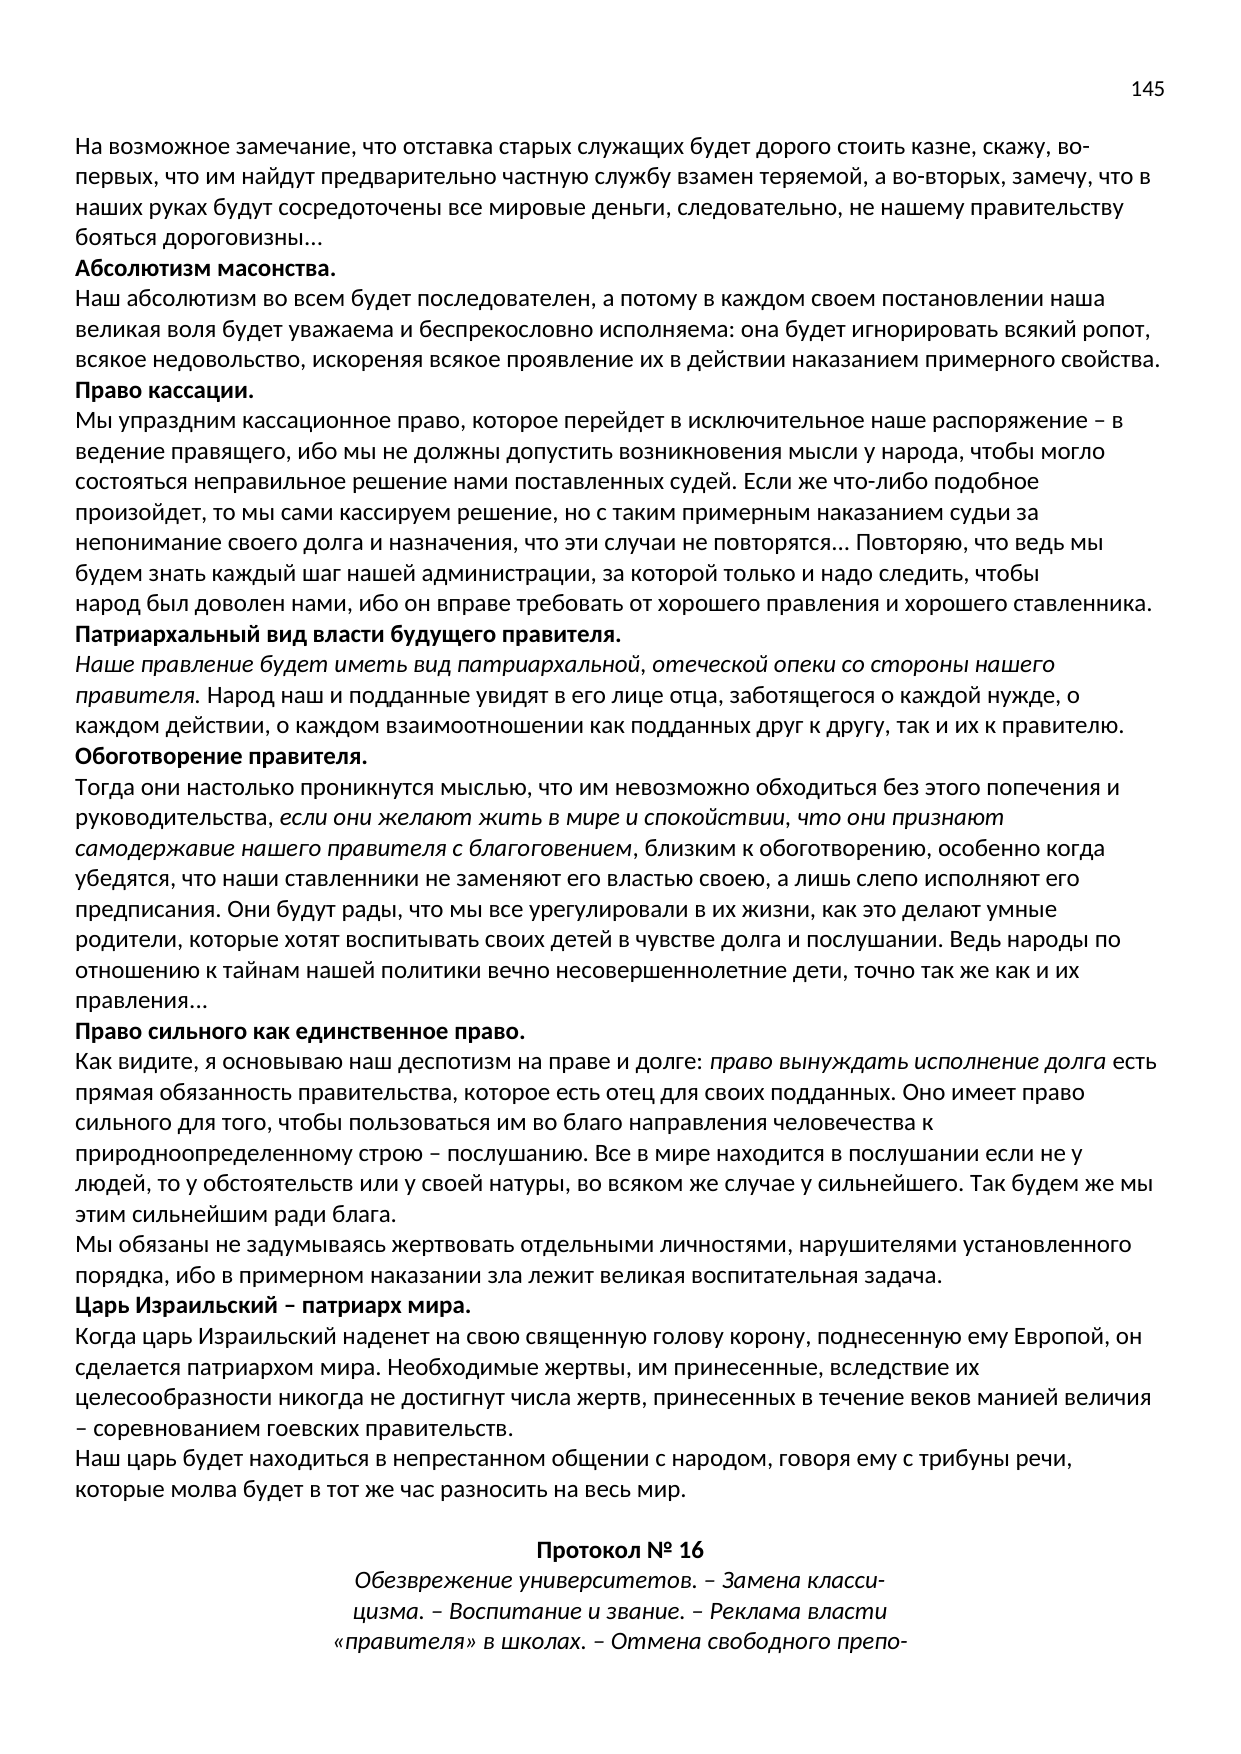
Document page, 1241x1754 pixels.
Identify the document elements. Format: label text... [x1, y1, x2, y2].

text Как видите, я основываю наш деспотизм на праве и долге: право вынуждать исполнение долга есть прямая обязанность правительства, которое есть отец для своих подданных. Оно имеет право сильного для того, чтобы пользоваться им во благо направления человечества к природноопределенному строю – послушанию. Все в мирe находится в послушании если не у людей, то у обстоятельств или у своей натуры, во всяком же случае у сильнейшего. Так будем же мы этим сильнейшим ради блага. [75, 1045, 1165, 1228]
text Мы упраздним кассационное право, которое перейдет в исключительное наше распоряжение – в ведение правящего, ибо мы не должны допустить возникновения мысли у народа, чтобы могло состояться неправильное решение нами поставленных судей. Если же что-либо подобное произойдет, то мы сами кассируем решение, но с таким примерным наказанием судьи за непонимание своего долга и назначения, что эти случаи не повторятся... Повторяю, что ведь мы будем знать каждый шаг нашей администрации, за которой только и надо следить, чтобы [75, 404, 1165, 588]
text Когда царь Израильский наденет на свою священную голову корону, поднесенную ему Европой, он сделается патриархом мирa. Необходимые жертвы, им принесенные, вследствие их целесообразности никогда не достигнут числа жертв, принесенных в течение веков манией величия – соревнованием гоевских правительств. [75, 1320, 1165, 1442]
text Наш абсолютизм во всем будет последователен, а потому в каждом своем постановлении наша великая воля будет уважаема и беспрекословно исполняема: она будет игнорировать всякий ропот, всякое недовольство, искореняя всякое проявление их в действии наказанием примерного свойства. [75, 282, 1165, 374]
text Тогда они настолько проникнутся мыслью, что им невозможно обходиться без этого попечения и руководительства, если они желают жить в мире и спокойствии, что они признают самодержавие нашего правителя с благоговением, близким к обоготворению, особенно когда убедятся, что наши ставленники не заменяют его властью своею, а лишь слепо исполняют его предписания. Они будут рады, что мы все урегулировали в их жизни, как это делают умные родители, которые хотят воспитывать своих детей в чувстве долга и послушании. Ведь народы по отношению к тайнам нашей политики вечно несовершеннолетние дети, точно так же как и их правления... [75, 771, 1165, 1015]
text «правителя» в школах. – Отмена свободного препо- [75, 1625, 1165, 1656]
text Абсолютизм масонства. [75, 252, 1165, 282]
text На возможное замечание, что отставка старых служащих будет дорого стоить казне, скажу, во-первых, что им найдут предварительно частную службу взамен теряемой, а во-вторых, замечу, что в наших руках будут сосредоточены все мировые деньги, следовательно, не нашему правительству бояться дороговизны... [75, 130, 1165, 252]
text цизма. – Воспитание и звание. – Реклама власти [75, 1595, 1165, 1625]
text Право кассации. [75, 374, 1165, 404]
text Наш царь будет находиться в непрестанном общении с народом, говоря ему с трибуны речи, которые молва будет в тот же час разносить на весь мир. [75, 1442, 1165, 1503]
text Обоготворение правителя. [75, 740, 1165, 771]
text Наше правление будет иметь вид патриархальной, отеческой опеки со стороны нашего правителя. Народ наш и подданные увидят в его лице отца, заботящегося о каждой нужде, о каждом действии, о каждом взаимоотношении как подданных друг к другу, так и их к правителю. [75, 649, 1165, 740]
text Протокол № 16 [75, 1534, 1165, 1564]
text Обезврежение университетов. – Замена класси- [75, 1564, 1165, 1595]
text Право сильного как единственное право. [75, 1015, 1165, 1045]
text Царь Израильский – патриарх мира. [75, 1289, 1165, 1320]
text Патриархальный вид власти будущего правителя. [75, 618, 1165, 649]
text народ был доволен нами, ибо он вправе требовать от хорошего правления и хорошего ставленника. [75, 588, 1165, 618]
text Мы обязаны не задумываясь жертвовать отдельными личностями, нарушителями установленного порядка, ибо в примерном наказании зла лежит великая воспитательная задача. [75, 1228, 1165, 1289]
